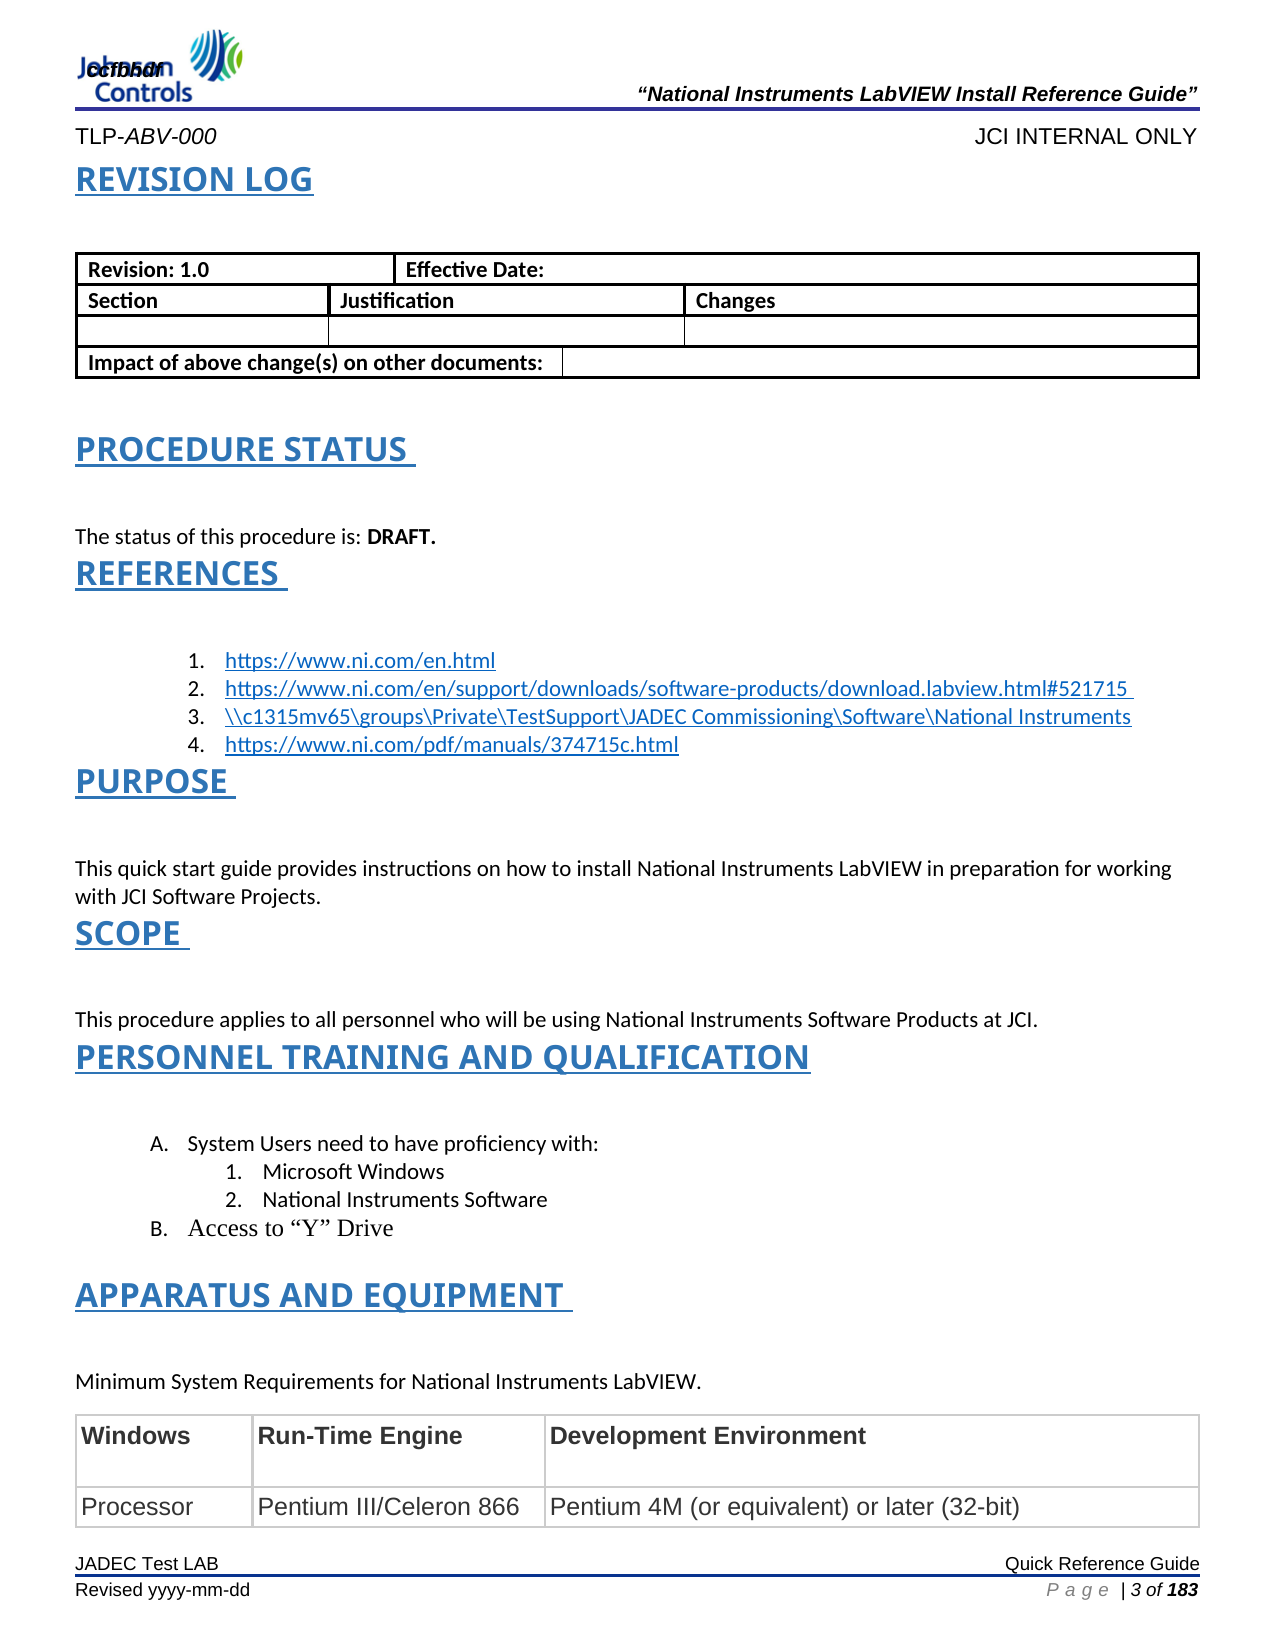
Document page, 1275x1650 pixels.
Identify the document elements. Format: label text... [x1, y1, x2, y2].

text Minimum System Requirements for National Instruments LabVIEW. [75, 1367, 1200, 1395]
table_header Revision: 1.0 [78, 255, 393, 283]
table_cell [546, 1488, 1198, 1526]
table_header Run-Time Engine [254, 1416, 544, 1486]
subtitle PURPOSE [75, 758, 1200, 803]
list \\c1315mv65\groups\Private\TestSupport\JADEC Commissioning\Software\National Instruments [187, 702, 1200, 730]
text The status of this procedure is: DRAFT. [75, 522, 1200, 550]
table_header Windows [77, 1416, 251, 1486]
subtitle SCOPE [75, 910, 1200, 955]
table_cell Section [78, 286, 327, 314]
table_header Effective Date: [396, 255, 1197, 283]
list National Instruments Software [225, 1186, 1200, 1213]
list https://www.ni.com/en.html [187, 646, 1200, 674]
subtitle REFERENCES [75, 550, 1200, 595]
table_cell Impact of above change(s) on other documents: [78, 348, 562, 376]
table_cell Justification [331, 286, 683, 314]
table_cell [685, 317, 1197, 345]
subtitle PERSONNEL TRAINING AND QUALIFICATION [75, 1034, 1200, 1079]
subtitle APPARATUS AND EQUIPMENT [75, 1271, 1200, 1317]
subtitle REVISION LOG [75, 156, 1200, 201]
list Microsoft Windows [225, 1157, 1200, 1186]
table_cell Processor [77, 1488, 251, 1526]
table_cell [329, 317, 684, 345]
text This quick start guide provides instructions on how to install National Instruments LabVIEW in preparation for working with JCI Software Projects. [75, 854, 1200, 910]
list Access to “Y” Drive [150, 1213, 1200, 1243]
picture [76, 26, 246, 105]
text This procedure applies to all personnel who will be using National Instruments Software Products at JCI. [75, 1006, 1200, 1034]
table_header Development Environment [546, 1416, 1198, 1486]
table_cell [254, 1488, 544, 1526]
list https://www.ni.com/en/support/downloads/software-products/download.labview.html#521715 [187, 674, 1200, 702]
subtitle PROCEDURE STATUS [75, 426, 1200, 472]
table_cell Changes [686, 286, 1197, 314]
table_cell [78, 317, 328, 345]
list https://www.ni.com/pdf/manuals/374715c.html [187, 730, 1200, 758]
list System Users need to have proficiency with: [150, 1129, 1200, 1157]
table_cell [563, 348, 1197, 376]
